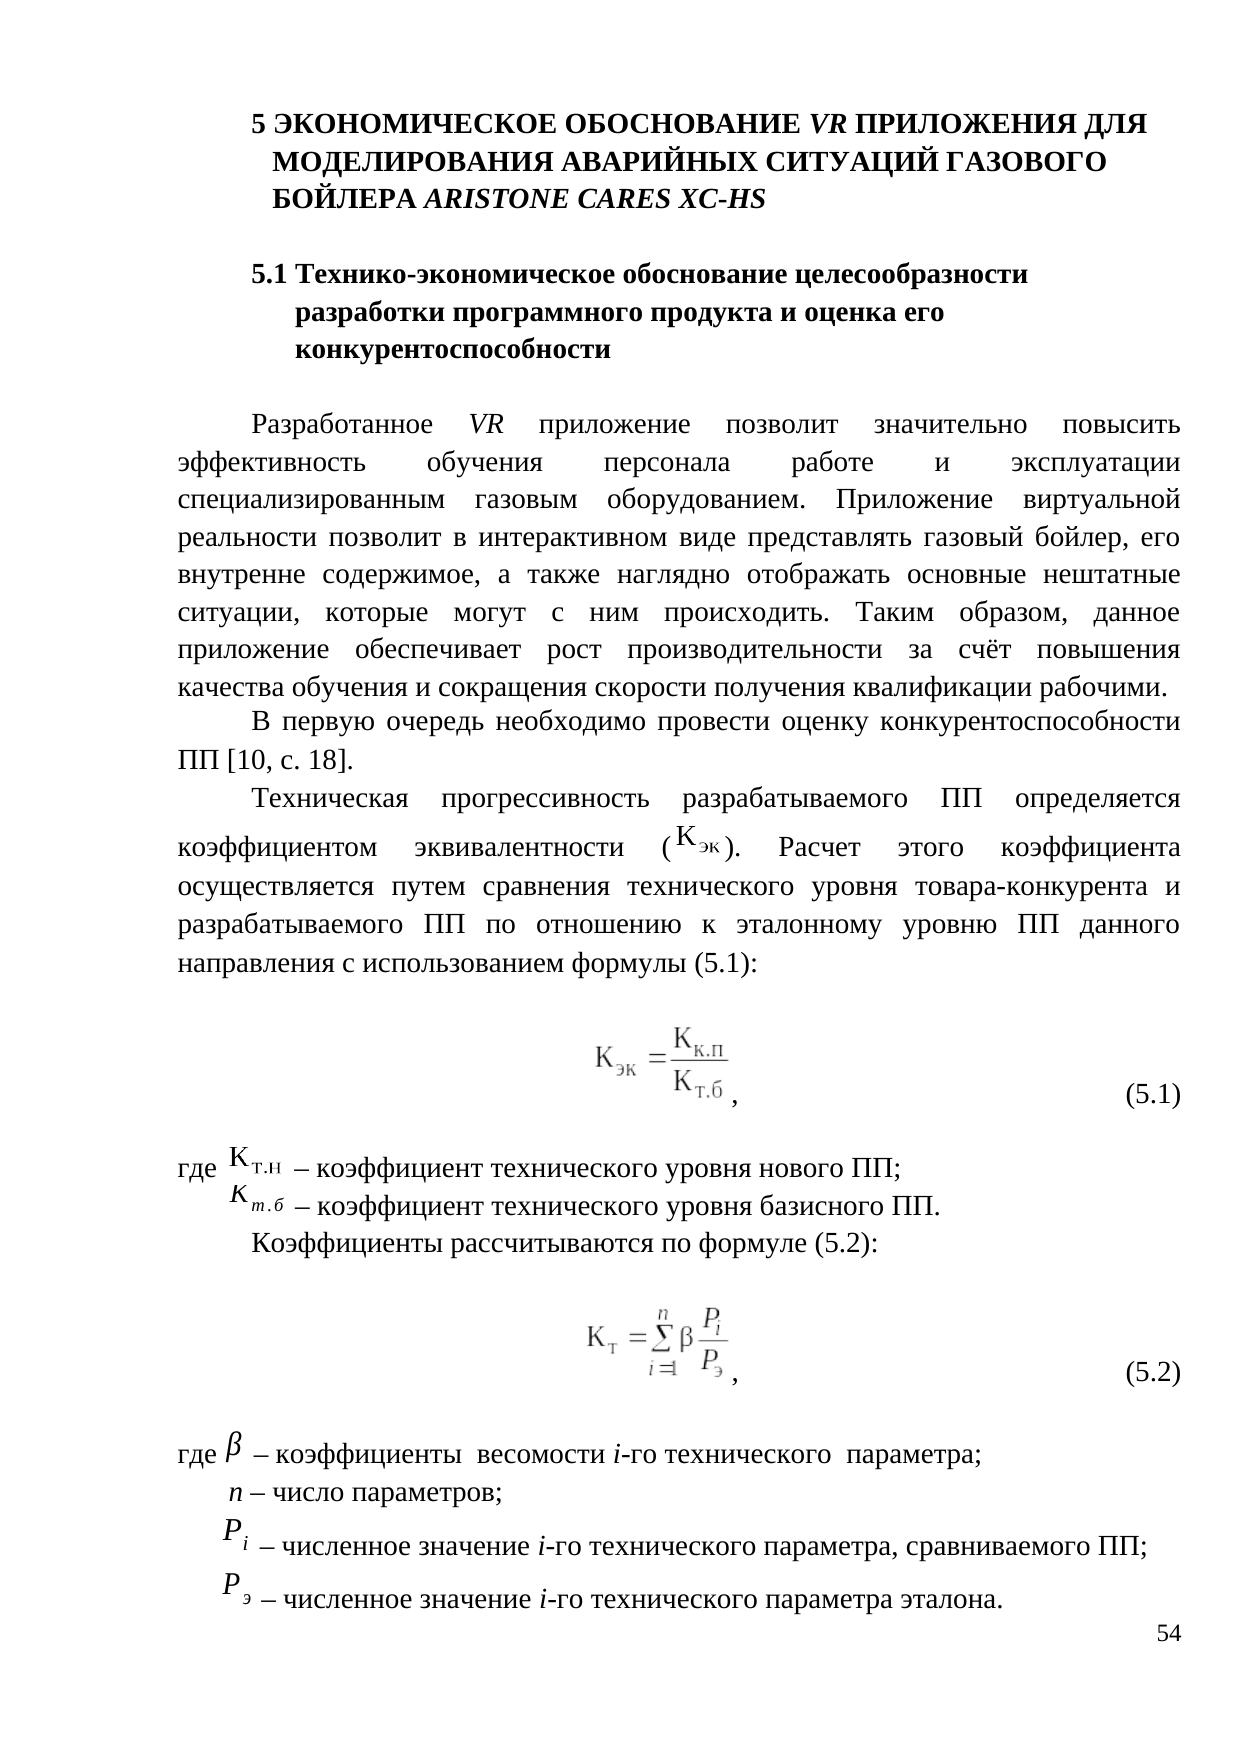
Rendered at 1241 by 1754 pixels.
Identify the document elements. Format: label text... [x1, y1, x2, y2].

text МОДЕЛИРОВАНИЯ АВАРИЙНЫХ СИТУАЦИЙ ГАЗОВОГО [221, 141, 1181, 178]
text В первую очередь необходимо провести оценку конкурентоспособности ПП [10, с. 18]. [177, 703, 1181, 776]
subtitle разработки программного продукта и оценка его [177, 291, 1181, 328]
text , (5.1) [177, 1021, 1181, 1110]
text – численное значение i-го технического параметра эталона. [177, 1566, 1181, 1615]
text Техническая прогрессивность разрабатываемого ПП определяется коэффициентом эквивалентности (). Расчет этого коэффициента осуществляется путем сравнения технического уровня товара-конкурента и разрабатываемого ПП по отношению к эталонному уровню ПП данного направления с использованием формулы (5.1): [177, 781, 1181, 978]
text где – коэффициент технического уровня нового ПП; [177, 1147, 1181, 1185]
text n – число параметров; [177, 1474, 1181, 1508]
text Разработанное VR приложение позволит значительно повысить эффективность обучения персонала работе и эксплуатации специализированным газовым оборудованием. Приложение виртуальной реальности позволит в интерактивном виде представлять газовый бойлер, его внутренне содержимое, а также наглядно отображать основные нештатные ситуации, которые могут с ним происходить. Таким образом, данное приложение обеспечивает рост производительности за счёт повышения качества обучения и сокращения скорости получения квалификации рабочими. [177, 403, 1181, 703]
text , (5.2) [177, 1297, 1181, 1388]
text – коэффициент технического уровня базисного ПП. [177, 1185, 1181, 1222]
text где – коэффициенты весомости i-го технического параметра; [177, 1426, 1181, 1469]
text Коэффициенты рассчитываются по формуле (5.2): [177, 1222, 1181, 1260]
text БОЙЛЕРА ARISTONE CARES XC-HS [221, 178, 1181, 216]
subtitle конкурентоспособности [177, 328, 1181, 366]
text – численное значение i-го технического параметра, сравниваемого ПП; [177, 1513, 1181, 1561]
subtitle 5.1 Технико-экономическое обоснование целесообразности [177, 253, 1181, 291]
text 5 ЭКОНОМИЧЕСКОЕ ОБОСНОВАНИЕ VR ПРИЛОЖЕНИЯ ДЛЯ [177, 103, 1181, 141]
